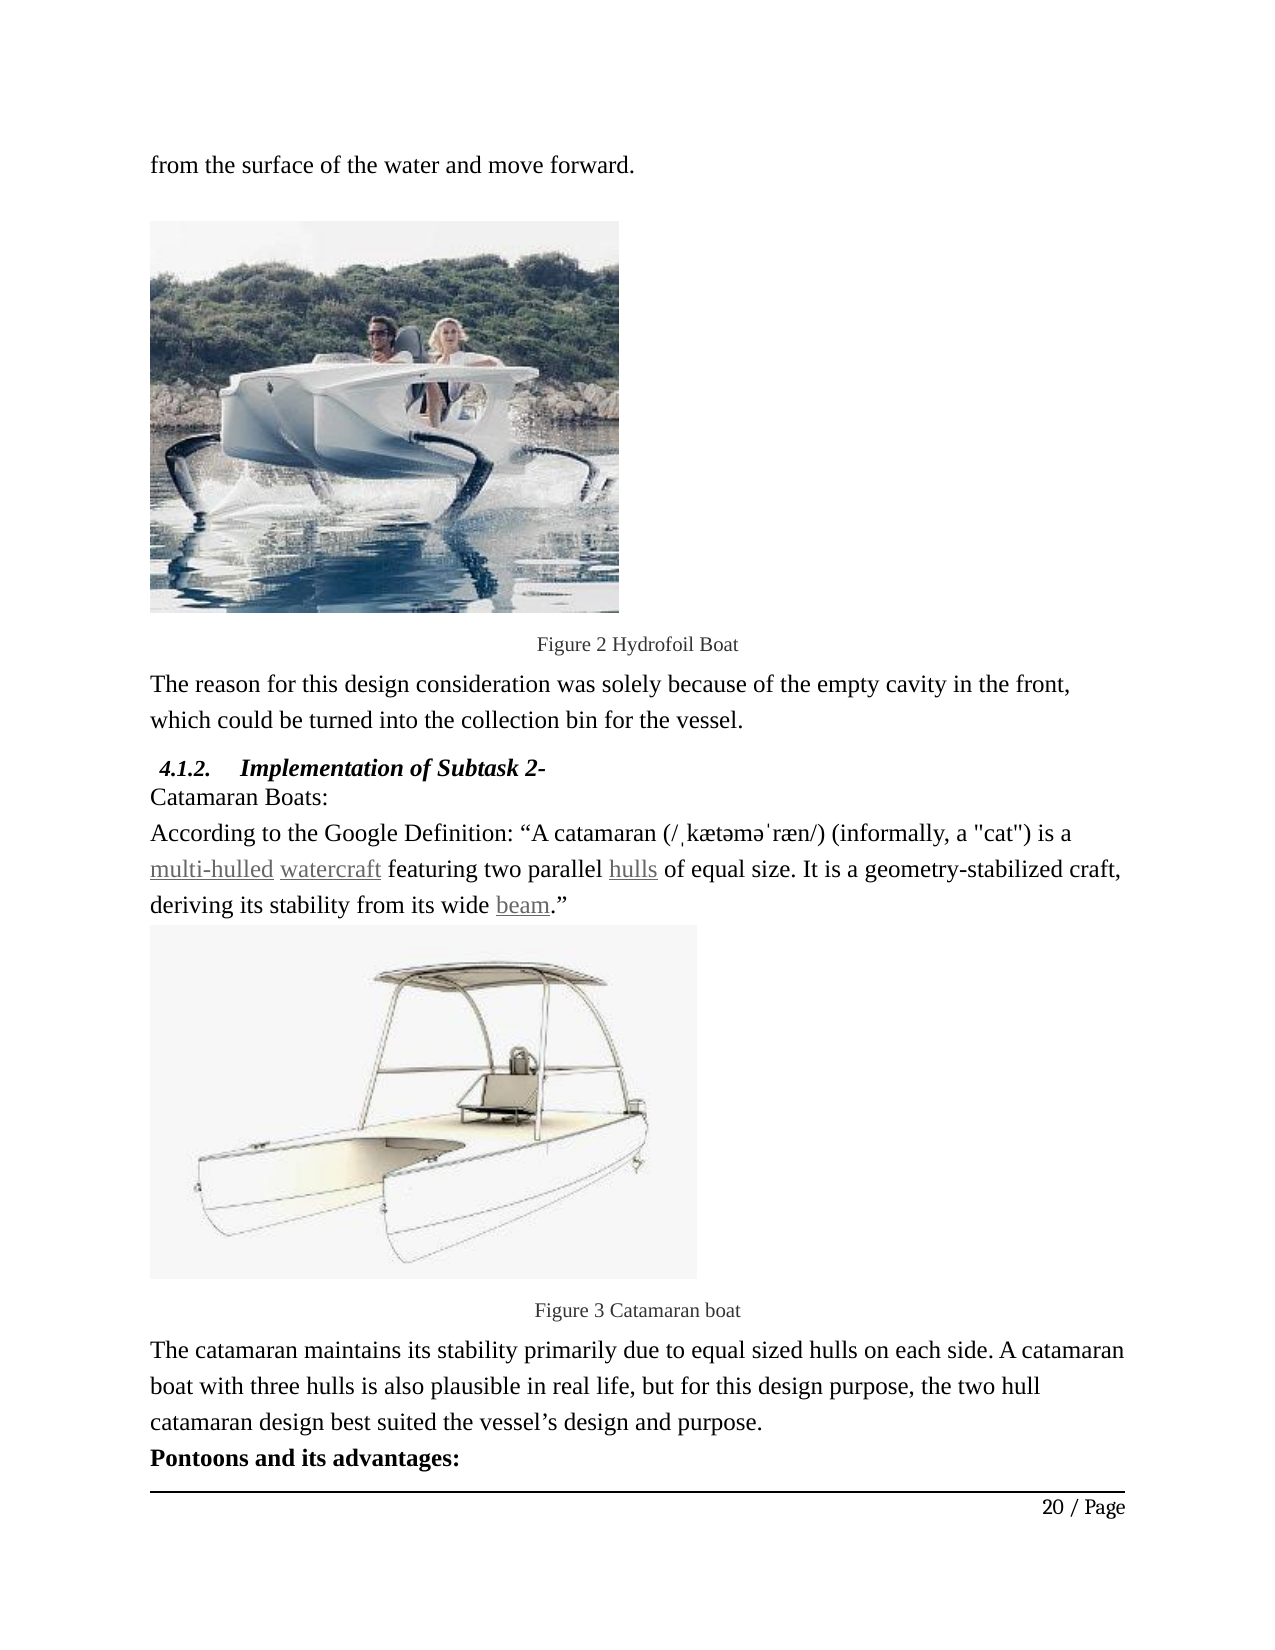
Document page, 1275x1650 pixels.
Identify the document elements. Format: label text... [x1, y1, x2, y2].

text Pontoons and its advantages: [150, 1443, 1125, 1472]
text The reason for this design consideration was solely because of the empty cavity in the front, which could be turned into the collection bin for the vessel. [150, 669, 1125, 733]
text Figure 3 Catamaran boat [150, 1298, 1125, 1322]
text According to the Google Definition: “A catamaran (/ˌkætəməˈræn/) (informally, a "cat") is a multi-hulled watercraft featuring two parallel hulls of equal size. It is a geometry-stabilized craft, deriving its stability from its wide beam.” [150, 818, 1125, 918]
picture [150, 925, 697, 1279]
text Catamaran Boats: [150, 782, 1125, 811]
subtitle Implementation of Subtask 2- [159, 753, 1125, 782]
text Figure 2 Hydrofoil Boat [150, 632, 1125, 656]
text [150, 150, 1125, 179]
text The catamaran maintains its stability primarily due to equal sized hulls on each side. A catamaran boat with three hulls is also plausible in real life, but for this design purpose, the two hull catamaran design best suited the vessel’s design and purpose. [150, 1335, 1125, 1436]
picture [150, 221, 619, 613]
